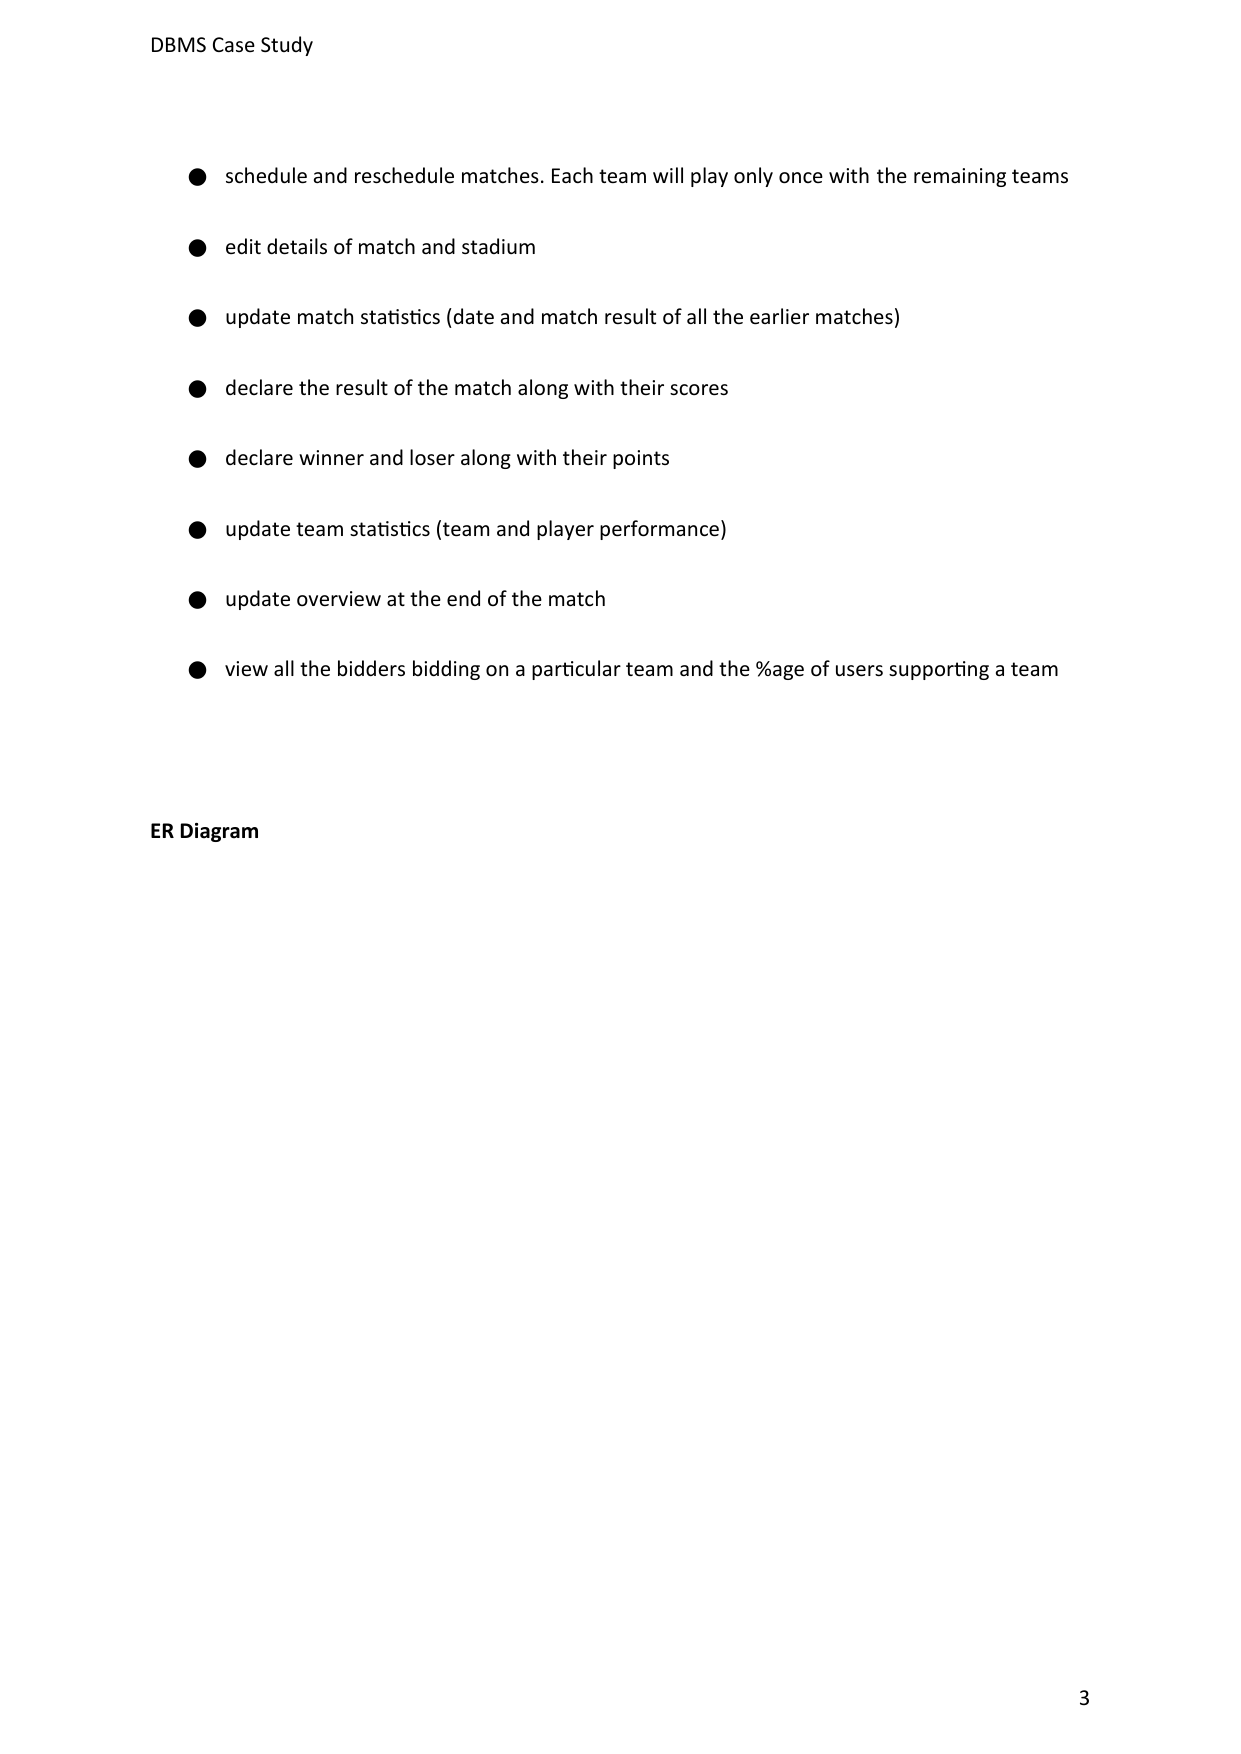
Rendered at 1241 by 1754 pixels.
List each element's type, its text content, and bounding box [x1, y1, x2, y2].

list update team statistics (team and player performance) [187, 502, 1090, 549]
list view all the bidders bidding on a particular team and the %age of users supporting a team [187, 643, 1090, 690]
list update match statistics (date and match result of all the earlier matches) [187, 291, 1090, 338]
list schedule and reschedule matches. Each team will play only once with the remaining teams [187, 150, 1090, 197]
text ER Diagram [150, 816, 1090, 844]
list declare the result of the match along with their scores [187, 361, 1090, 408]
list declare winner and loser along with their points [187, 432, 1090, 479]
list update overview at the end of the match [187, 572, 1090, 619]
list edit details of match and stadium [187, 220, 1090, 267]
